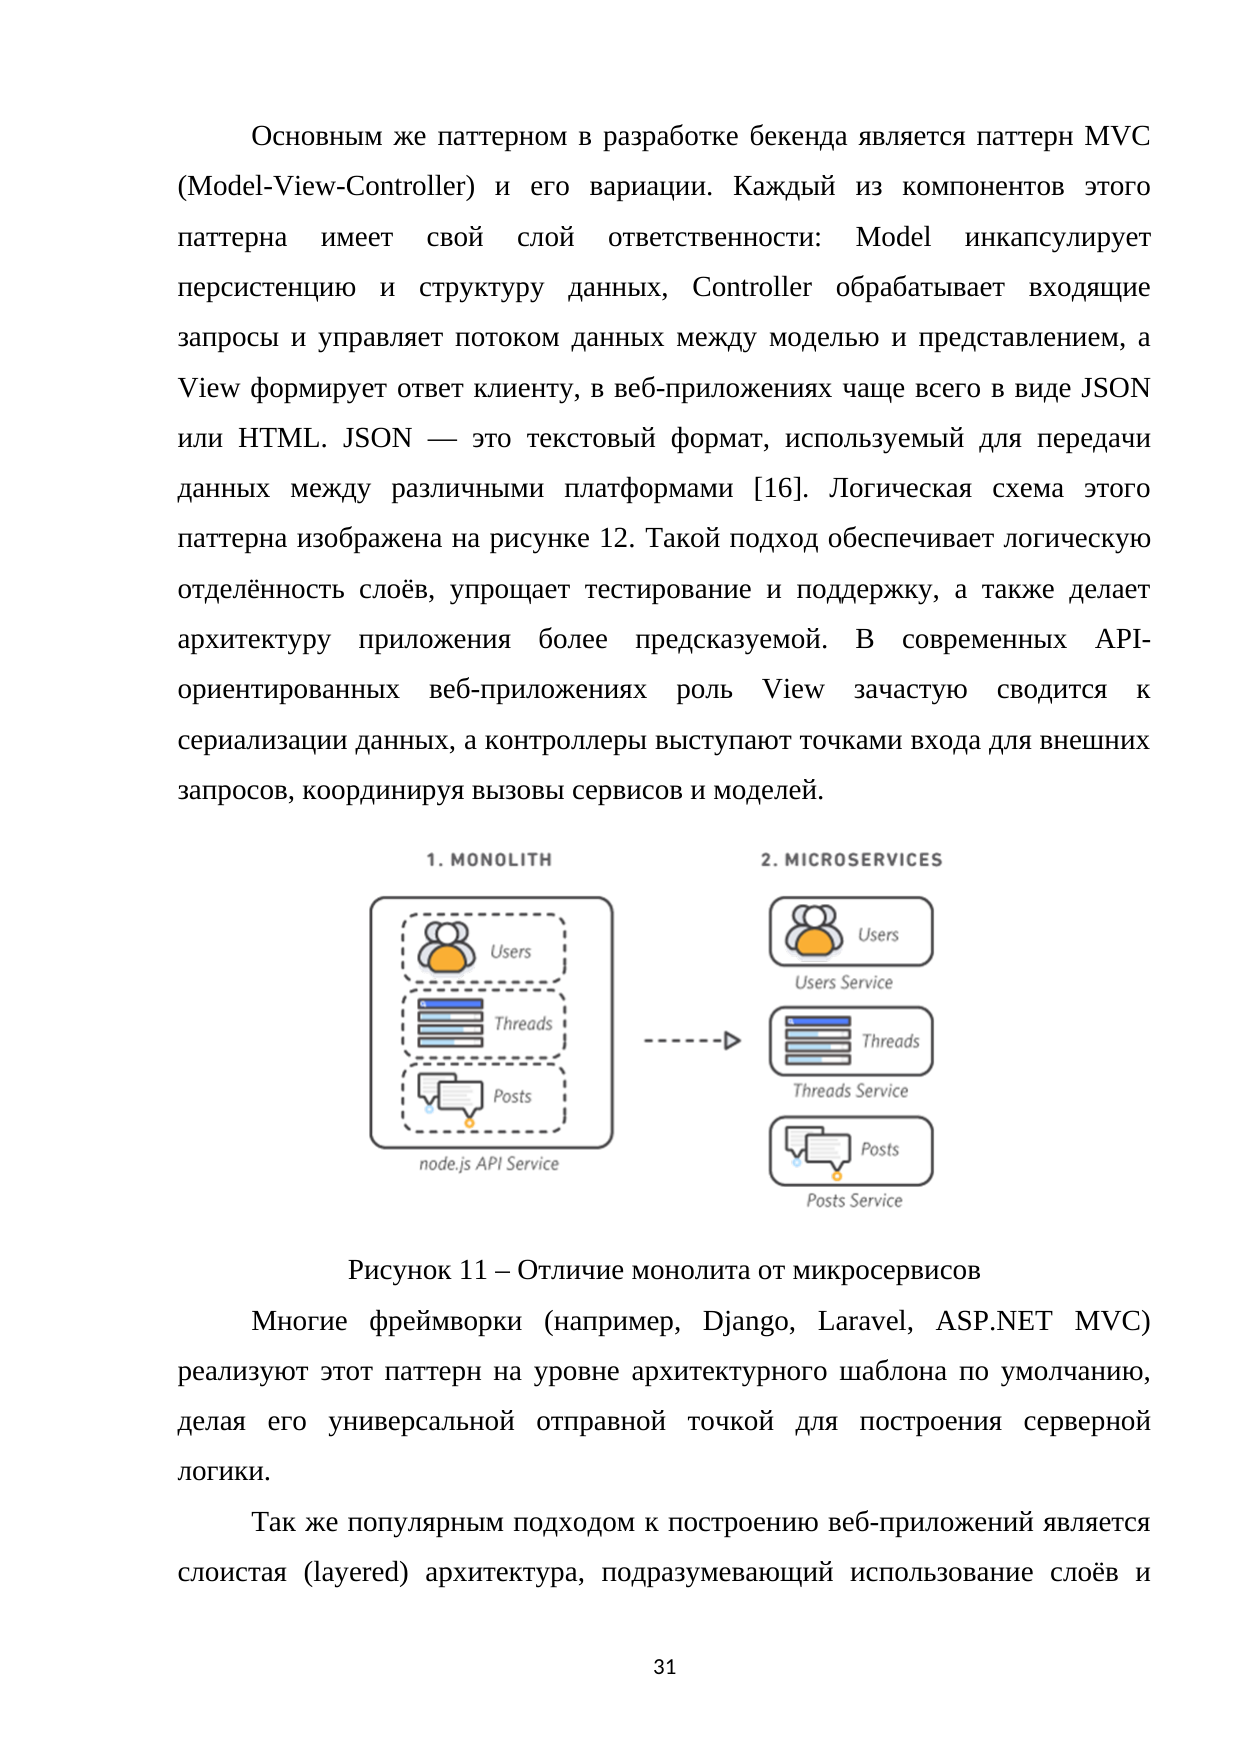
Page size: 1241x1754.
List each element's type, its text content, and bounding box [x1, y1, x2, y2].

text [177, 1504, 1152, 1588]
picture [327, 822, 1001, 1236]
text Основным же паттерном в разработке бекенда является паттерн MVC (Model-View-Controller) и его вариации. Каждый из компонентов этого паттерна имеет свой слой ответственности: Model инкапсулирует персистенцию и структуру данных, Controller обрабатывает входящие запросы и управляет потоком данных между моделью и представлением, а View формирует ответ клиенту, в веб-приложениях чаще всего в виде JSON или HTML. JSON — это текстовый формат, используемый для передачи данных между различными платформами [16]. Логическая схема этого паттерна изображена на рисунке 12. Такой подход обеспечивает логическую отделённость слоёв, упрощает тестирование и поддержку, а также делает архитектуру приложения более предсказуемой. В современных API-ориентированных веб-приложениях роль View зачастую сводится к сериализации данных, а контроллеры выступают точками входа для внешних запросов, координируя вызовы сервисов и моделей. [177, 118, 1152, 806]
text Многие фреймворки (например, Django, Laravel, ASP.NET MVC) реализуют этот паттерн на уровне архитектурного шаблона по умолчанию, делая его универсальной отправной точкой для построения серверной логики. [177, 1303, 1152, 1487]
text Рисунок 11 – Отличие монолита от микросервисов [177, 1252, 1152, 1286]
